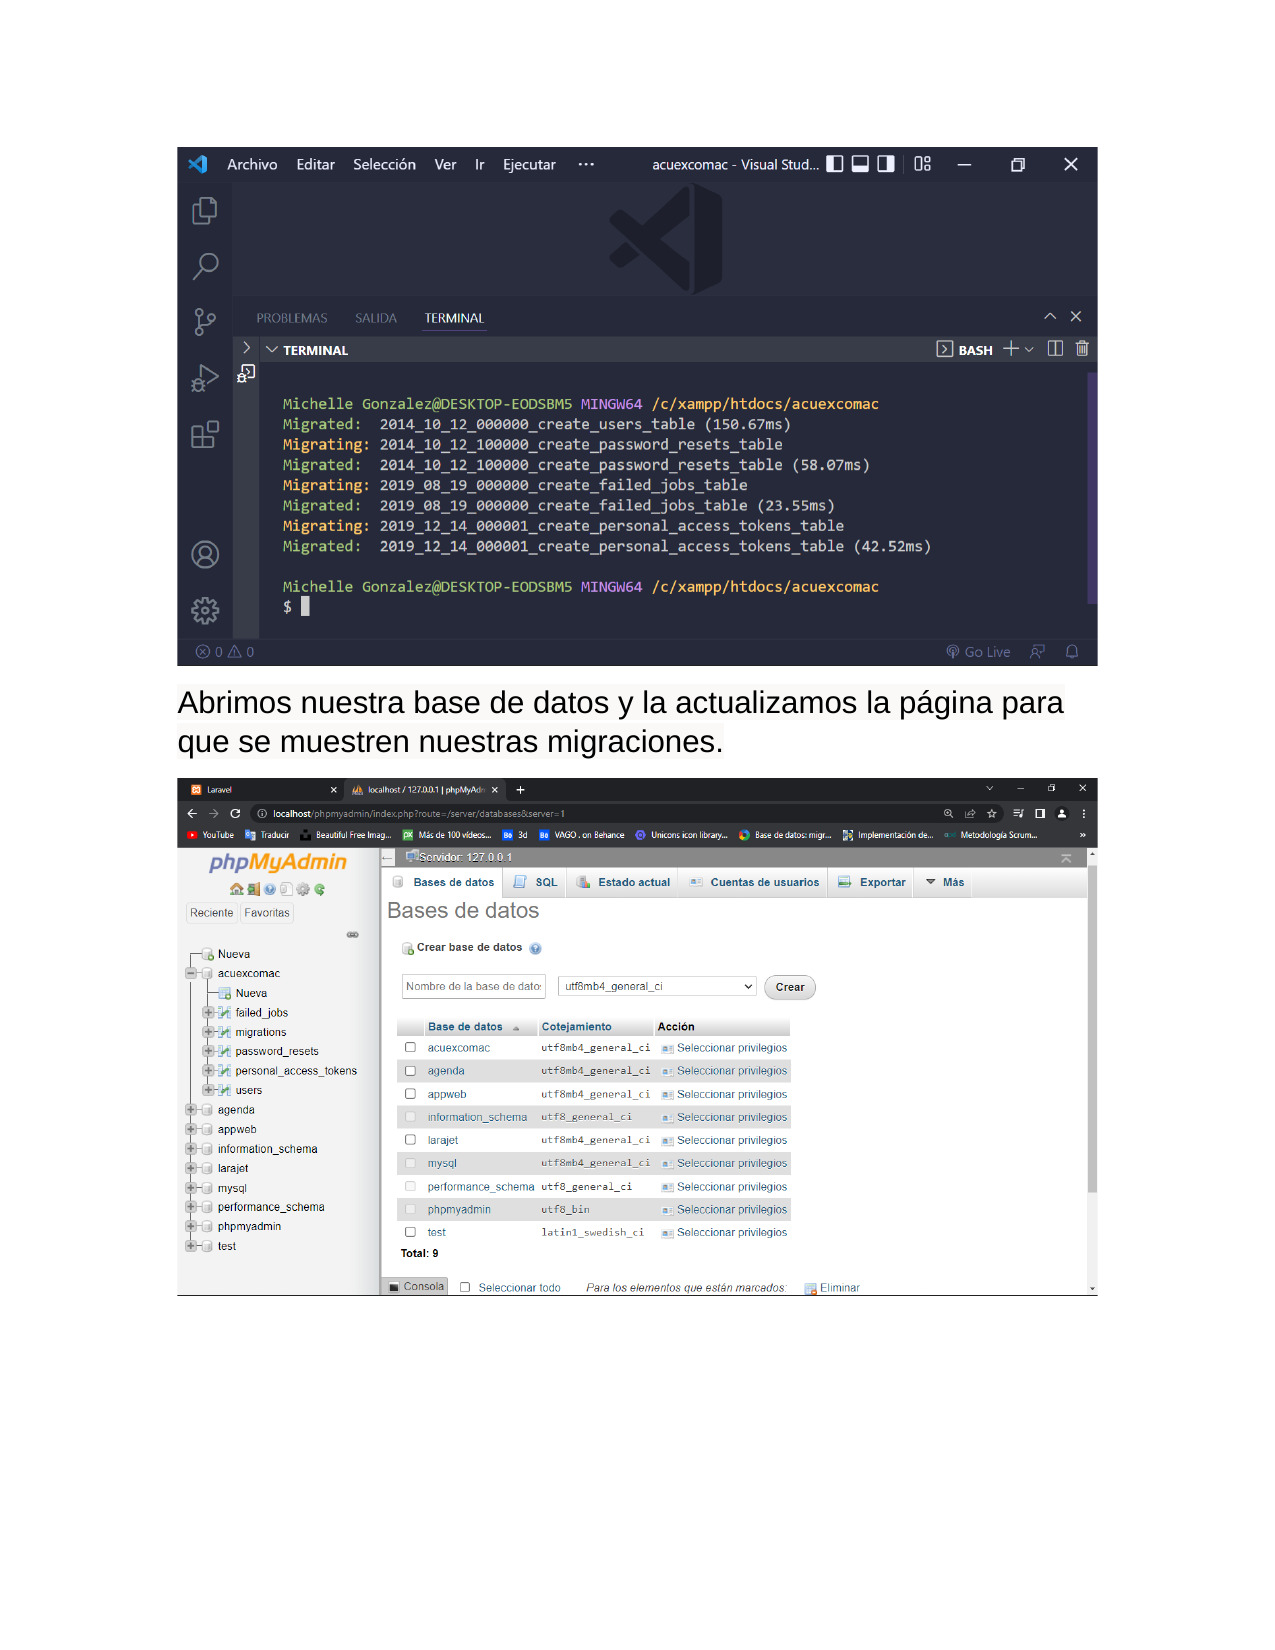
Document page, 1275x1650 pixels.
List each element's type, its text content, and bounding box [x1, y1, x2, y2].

picture [177, 147, 1098, 666]
picture [177, 778, 1098, 1296]
text Abrimos nuestra base de datos y la actualizamos la página para que se muestren nuestras migraciones. [177, 684, 1098, 759]
